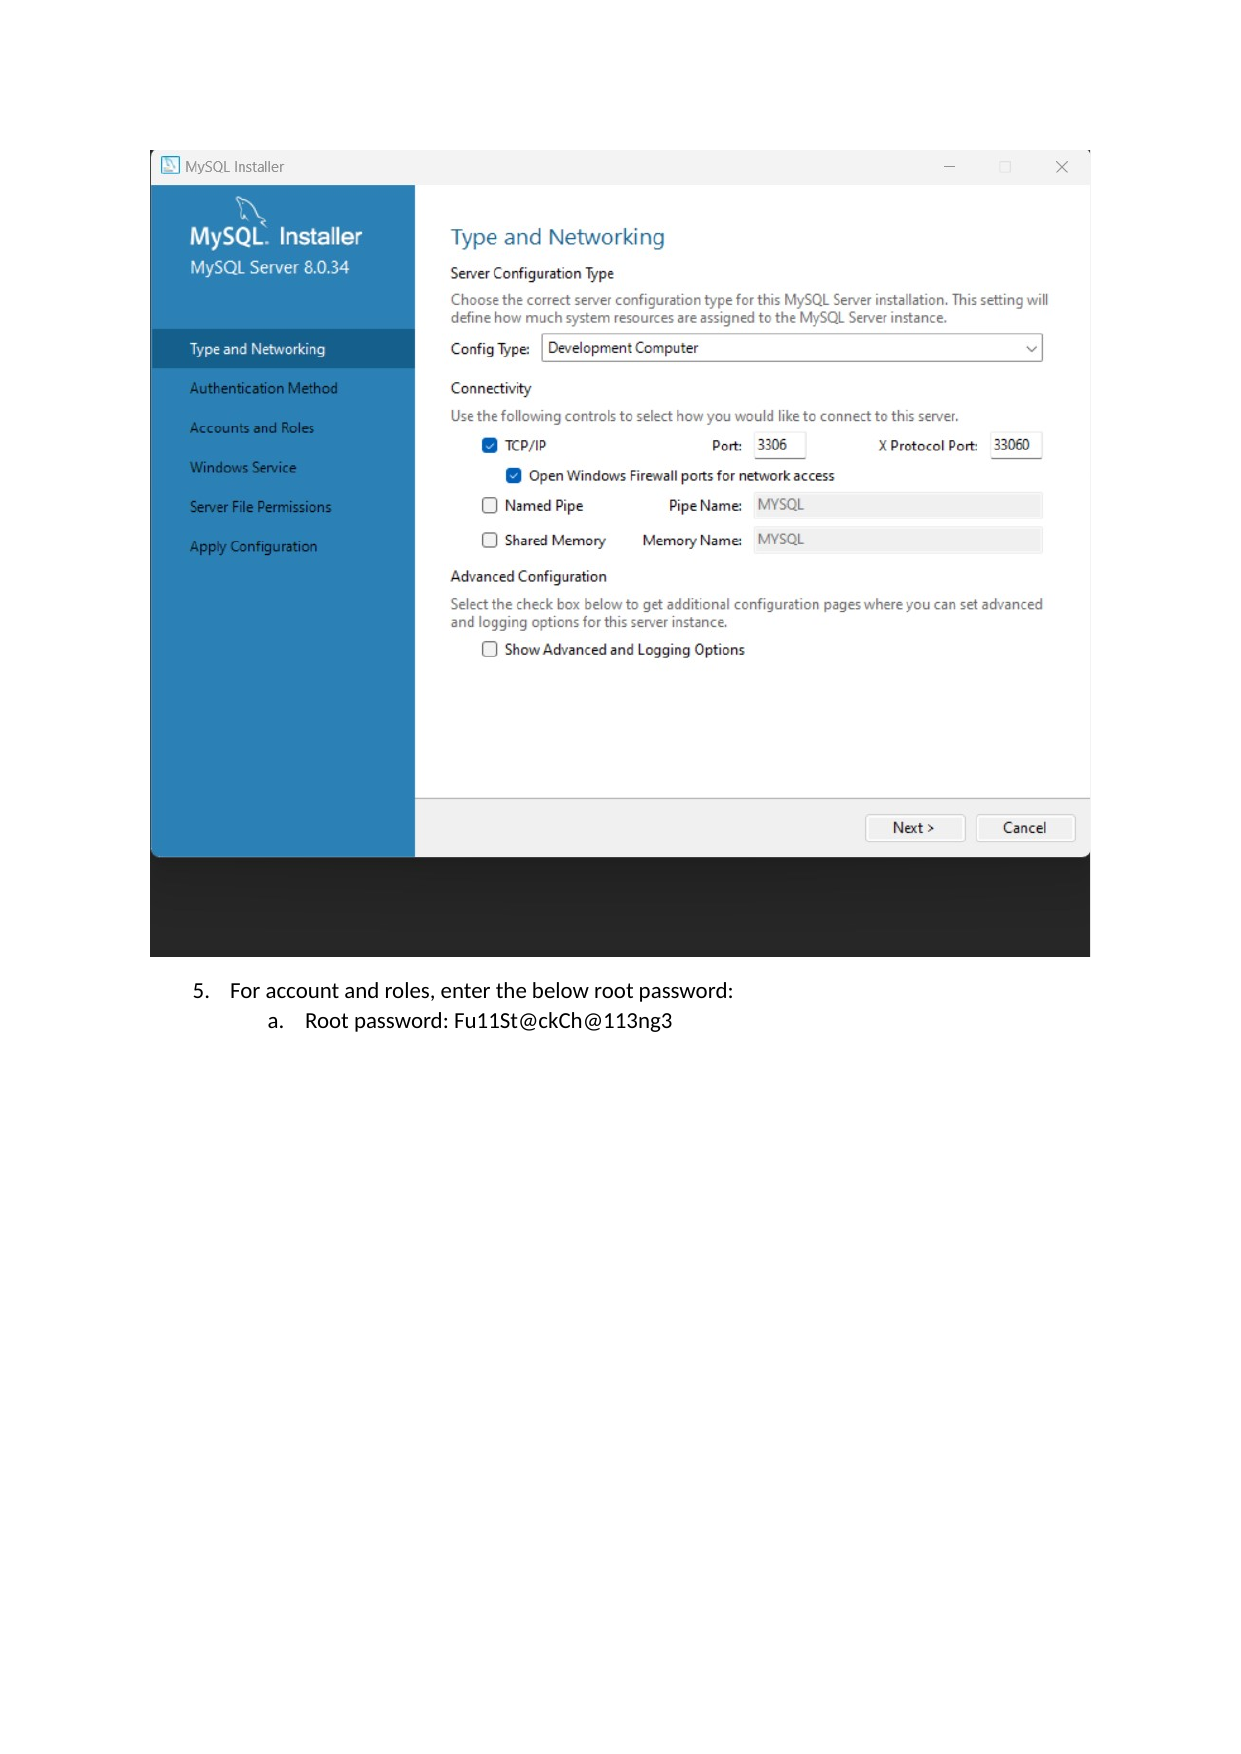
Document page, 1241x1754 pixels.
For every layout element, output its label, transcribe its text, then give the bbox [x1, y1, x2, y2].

list For account and roles, enter the below root password: [192, 976, 1090, 1004]
list Root password: Fu11St@ckCh@113ng3 [267, 1006, 1090, 1034]
picture [150, 150, 1091, 957]
